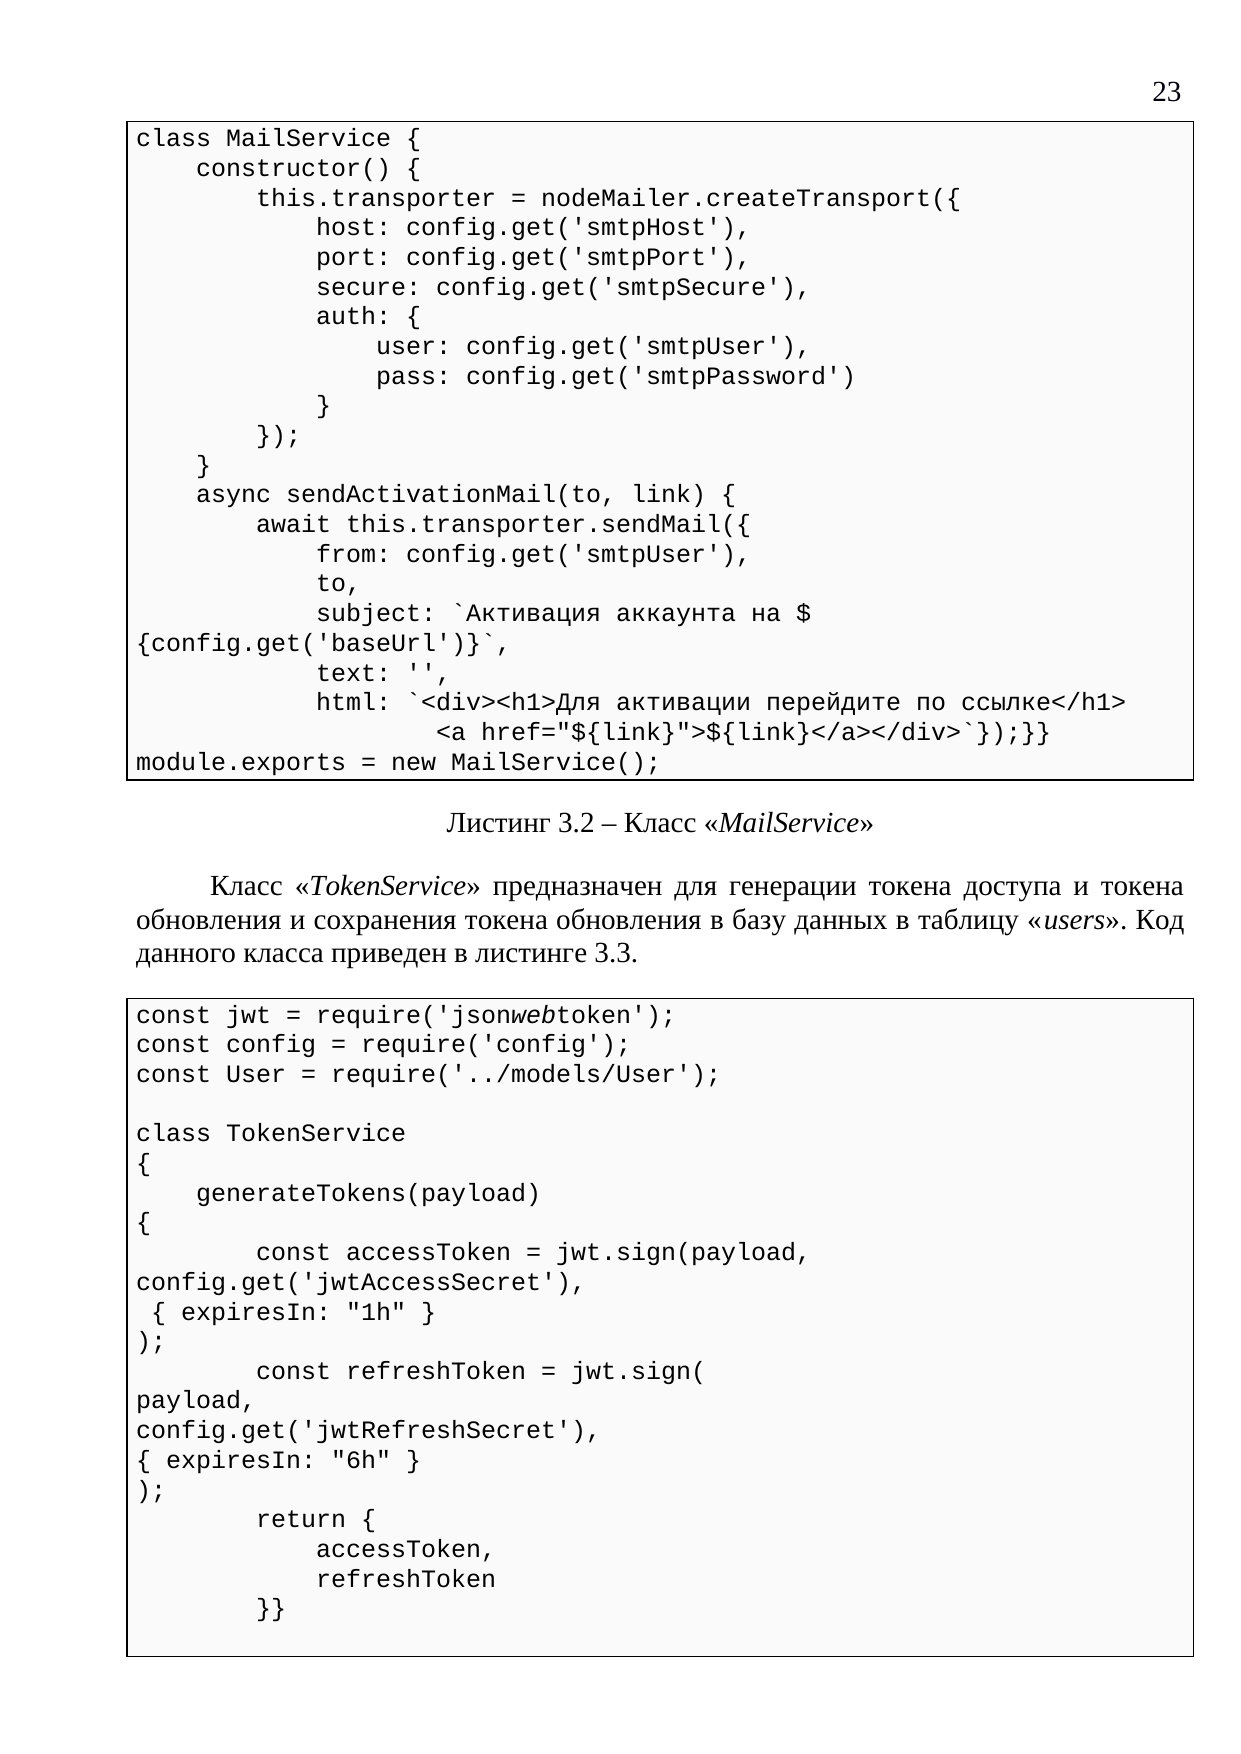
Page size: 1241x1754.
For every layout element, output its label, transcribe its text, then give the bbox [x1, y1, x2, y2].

text { expiresIn: "1h" } [128, 1294, 1193, 1324]
text const accessToken = jwt.sign(payload, [128, 1235, 1193, 1265]
text ); [128, 1473, 1193, 1502]
text ); [128, 1324, 1193, 1354]
text Листинг 3.2 – Класс «MailService» [136, 806, 1184, 839]
text } [128, 388, 1193, 418]
text text: '', [128, 656, 1193, 685]
text await this.transporter.sendMail({ [128, 507, 1193, 537]
text config.get('jwtAccessSecret'), [128, 1265, 1193, 1294]
text }); [128, 418, 1193, 448]
text { expiresIn: "6h" } [128, 1443, 1193, 1473]
text class TokenService [128, 1116, 1193, 1146]
text from: config.get('smtpUser'), [128, 537, 1193, 567]
text refreshToken [128, 1562, 1193, 1591]
text const config = require('config'); [128, 1027, 1193, 1057]
text host: config.get('smtpHost'), [128, 210, 1193, 240]
text return { [128, 1502, 1193, 1532]
text async sendActivationMail(to, link) { [128, 477, 1193, 507]
text module.exports = new MailService(); [128, 745, 1193, 779]
text generateTokens(payload) [128, 1176, 1193, 1206]
text to, [128, 567, 1193, 596]
text html: `<div><h1>Для активации перейдите по ссылке</h1> [128, 685, 1193, 715]
text pass: config.get('smtpPassword') [128, 359, 1193, 388]
text payload, [128, 1384, 1193, 1413]
text auth: { [128, 299, 1193, 329]
text { [128, 1206, 1193, 1235]
text } [128, 448, 1193, 477]
text port: config.get('smtpPort'), [128, 240, 1193, 270]
text accessToken, [128, 1532, 1193, 1562]
text constructor() { [128, 151, 1193, 181]
text { [128, 1146, 1193, 1176]
text config.get('jwtRefreshSecret'), [128, 1413, 1193, 1443]
text const refreshToken = jwt.sign( [128, 1354, 1193, 1384]
text const jwt = require('jsonwebtoken'); [128, 999, 1193, 1027]
text subject: `Активация аккаунта на ${config.get('baseUrl')}`, [128, 596, 1193, 656]
text Класс «TokenService» предназначен для генерации токена доступа и токена обновления и сохранения токена обновления в базу данных в таблицу «users». Код данного класса приведен в листинге 3.3. [136, 868, 1184, 969]
text const User = require('../models/User'); [128, 1057, 1193, 1087]
text <a href="${link}">${link}</a></div>`});}} [128, 715, 1193, 745]
text }} [128, 1591, 1193, 1621]
text this.transporter = nodeMailer.createTransport({ [128, 181, 1193, 210]
text secure: config.get('smtpSecure'), [128, 270, 1193, 299]
text user: config.get('smtpUser'), [128, 329, 1193, 359]
text class MailService { [128, 122, 1193, 151]
